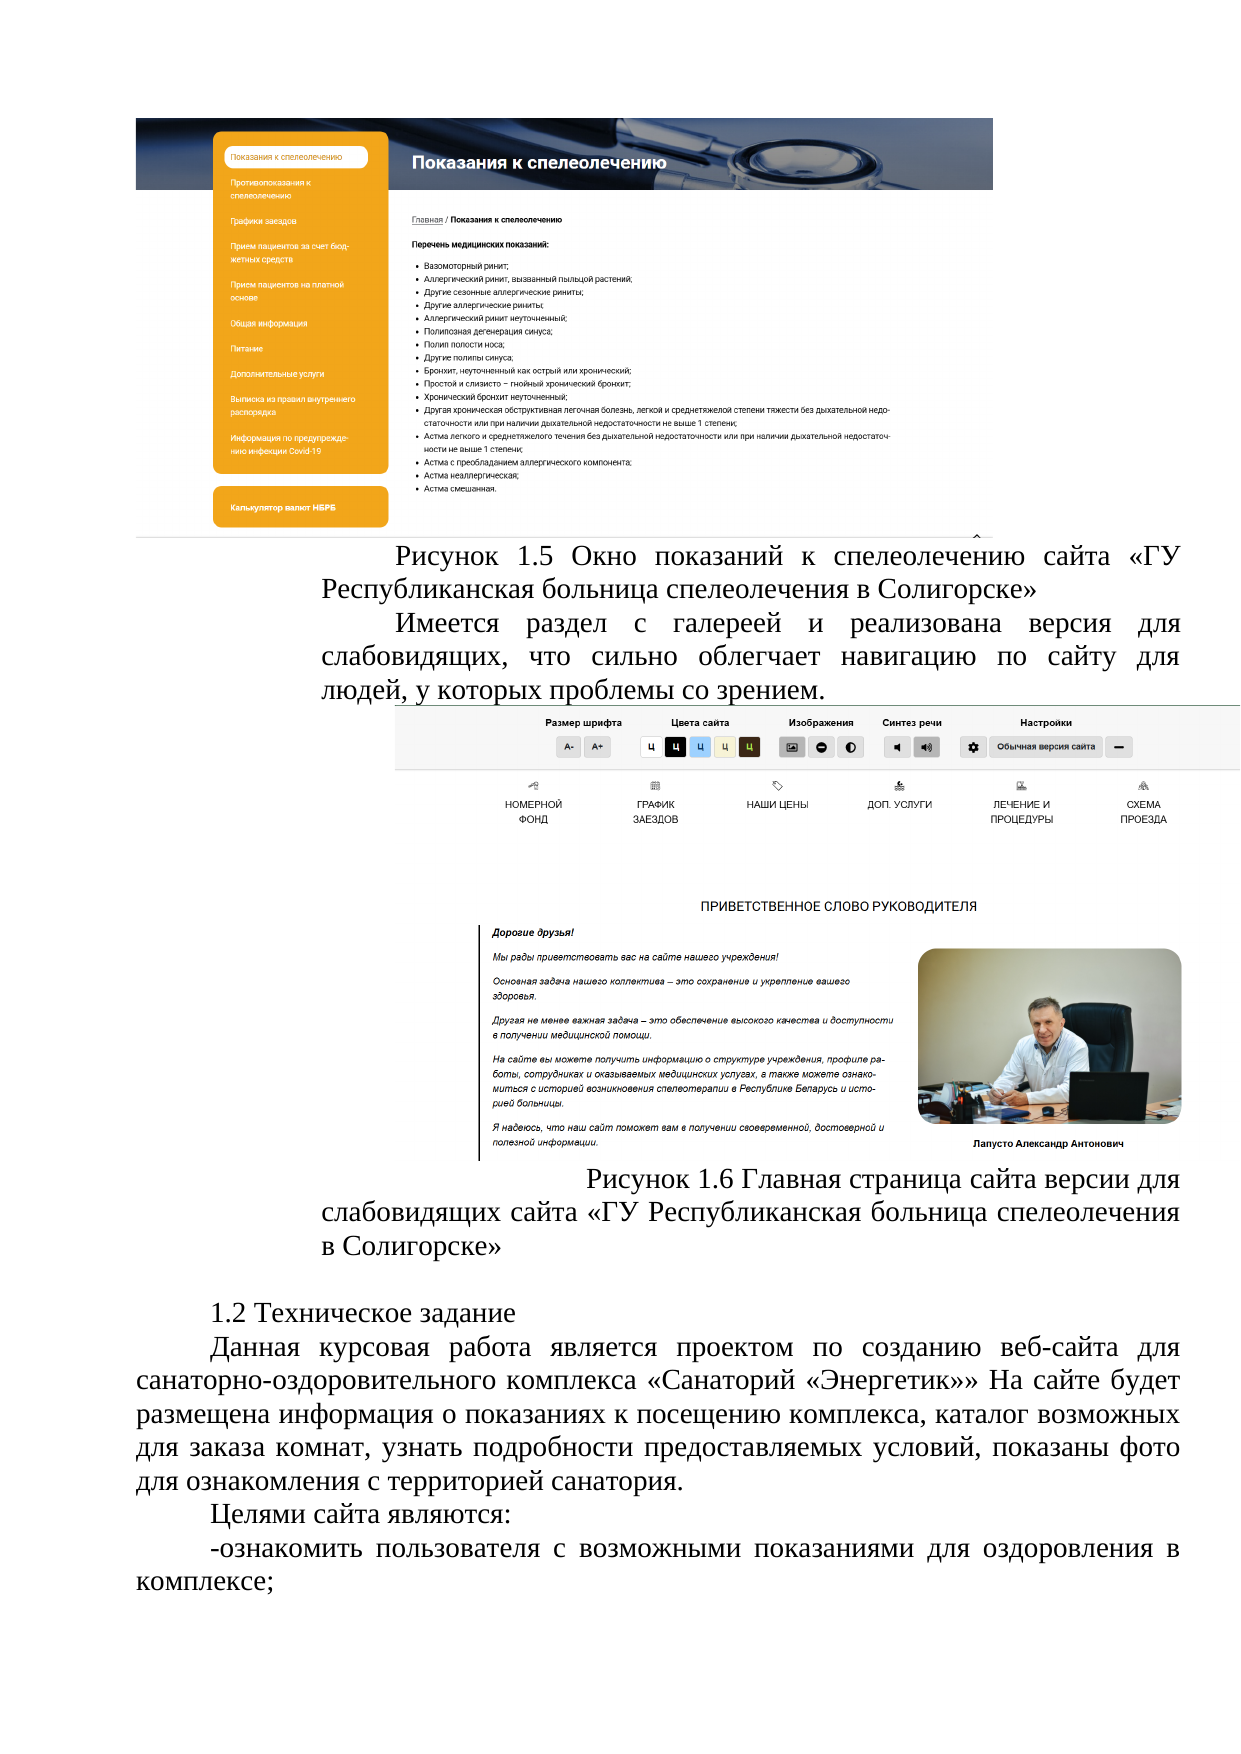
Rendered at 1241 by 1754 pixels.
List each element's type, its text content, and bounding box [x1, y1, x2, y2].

text 1.2 Техническое задание [136, 1295, 1181, 1329]
list Рисунок 1.5 Окно показаний к спелеолечению сайта «ГУ Республиканская больница спелеолечения в Солигорске» [321, 538, 1181, 605]
text Данная курсовая работа является проектом по созданию веб-сайта для санаторно-оздоровительного комплекса «Санаторий «Энергетик»» На сайте будет размещена информация о показаниях к посещению комплекса, каталог возможных для заказа комнат, узнать подробности предоставляемых условий, показаны фото для ознакомления с территорией санатория. [136, 1329, 1181, 1496]
picture [135, 118, 993, 538]
list Рисунок 1.6 Главная страница сайта версии для слабовидящих сайта «ГУ Республиканская больница спелеолечения в Солигорске» [321, 1161, 1181, 1262]
list Имеется раздел с галереей и реализована версия для слабовидящих, что сильно облегчает навигацию по сайту для людей, у которых проблемы со зрением. [321, 605, 1181, 706]
picture [394, 705, 1241, 1161]
text Целями сайта являются: [136, 1496, 1181, 1530]
text -ознакомить пользователя с возможными показаниями для оздоровления в комплексе; [136, 1530, 1181, 1597]
